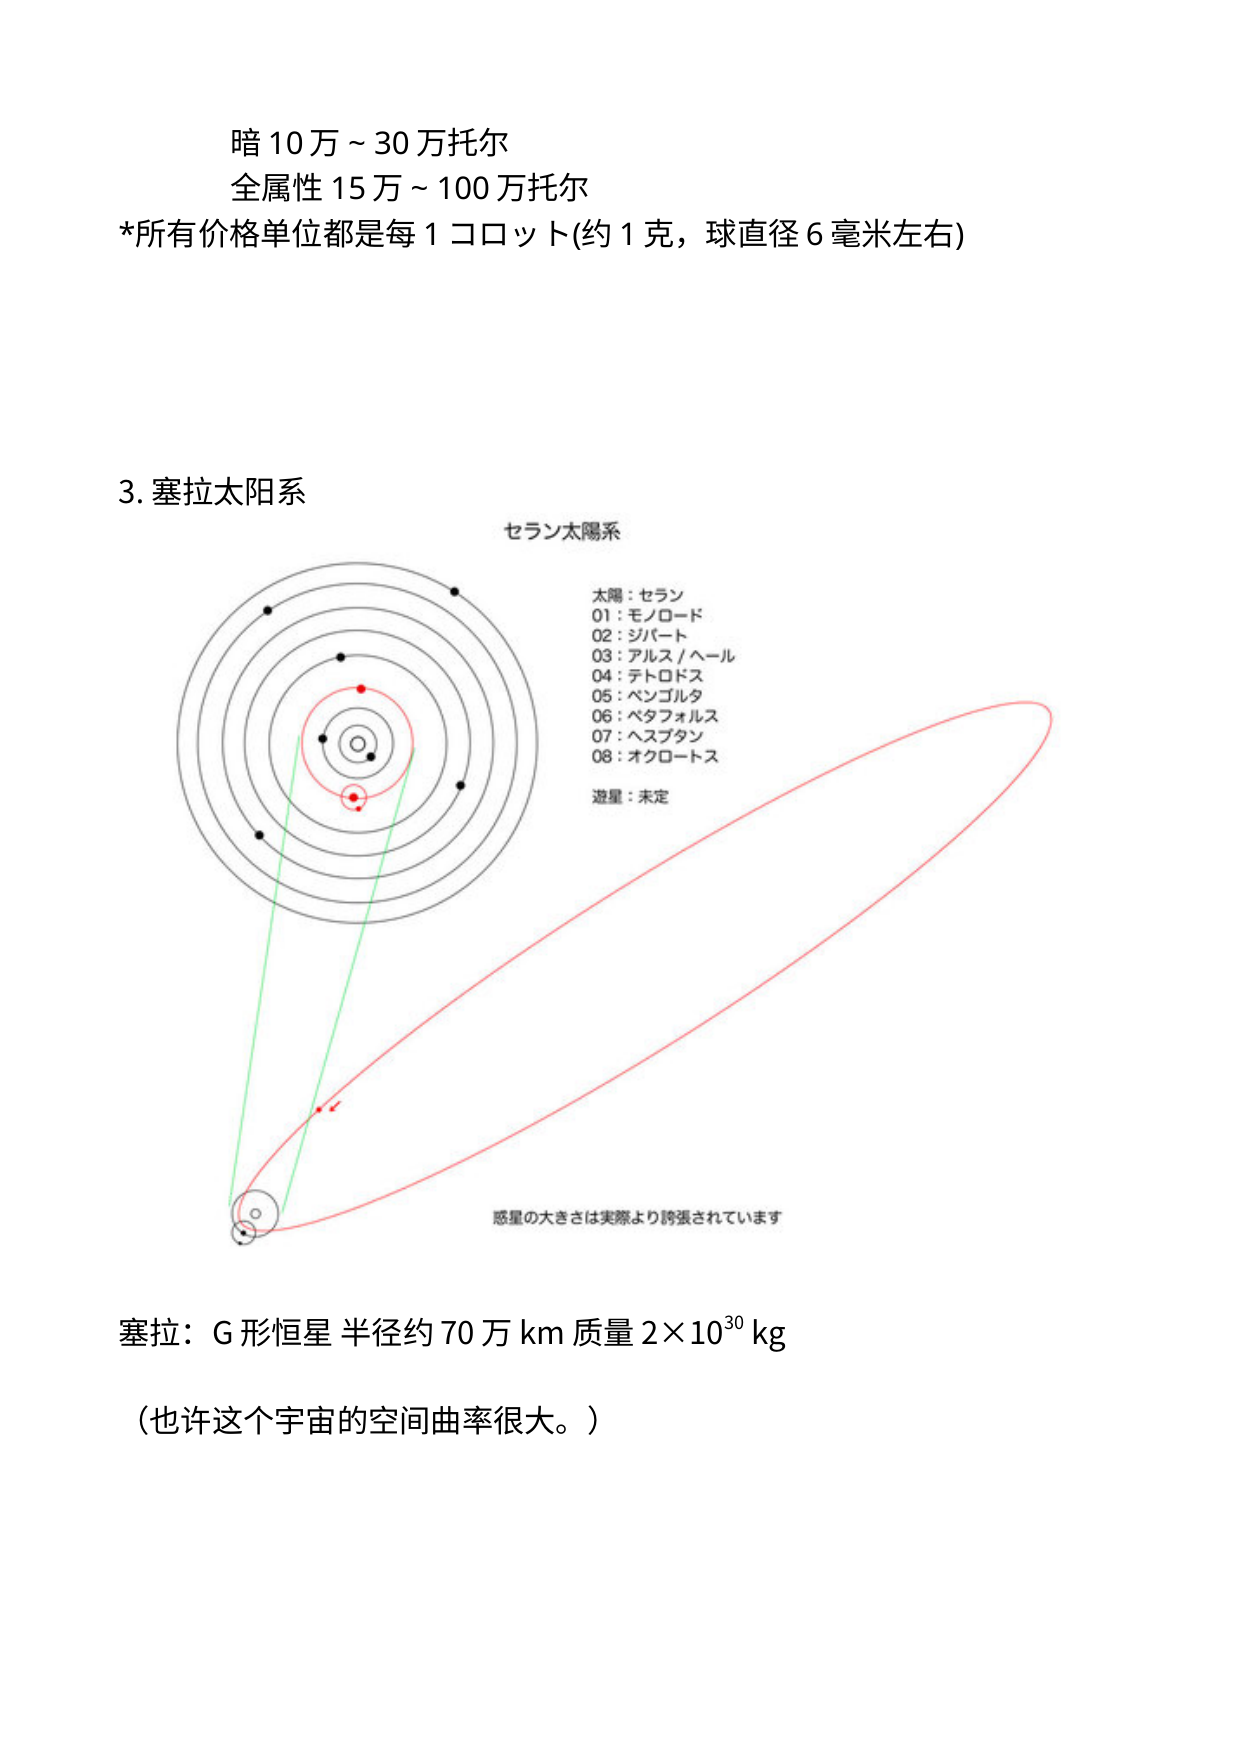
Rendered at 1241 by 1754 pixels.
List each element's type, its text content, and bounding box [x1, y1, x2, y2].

text *所有价格单位都是每1コロット(约1克，球直径6毫米左右) [118, 209, 1122, 254]
text 塞拉：G形恒星 半径约70万km 质量2×1030 kg [118, 1308, 1122, 1353]
text （也许这个宇宙的空间曲率很大。） [118, 1396, 1122, 1441]
text 全属性15万 ~ 100万托尔 [118, 163, 1122, 209]
picture [118, 512, 1123, 1266]
text 暗10万 ~ 30万托尔 [118, 118, 1122, 163]
text 3. 塞拉太阳系 [118, 467, 1122, 512]
